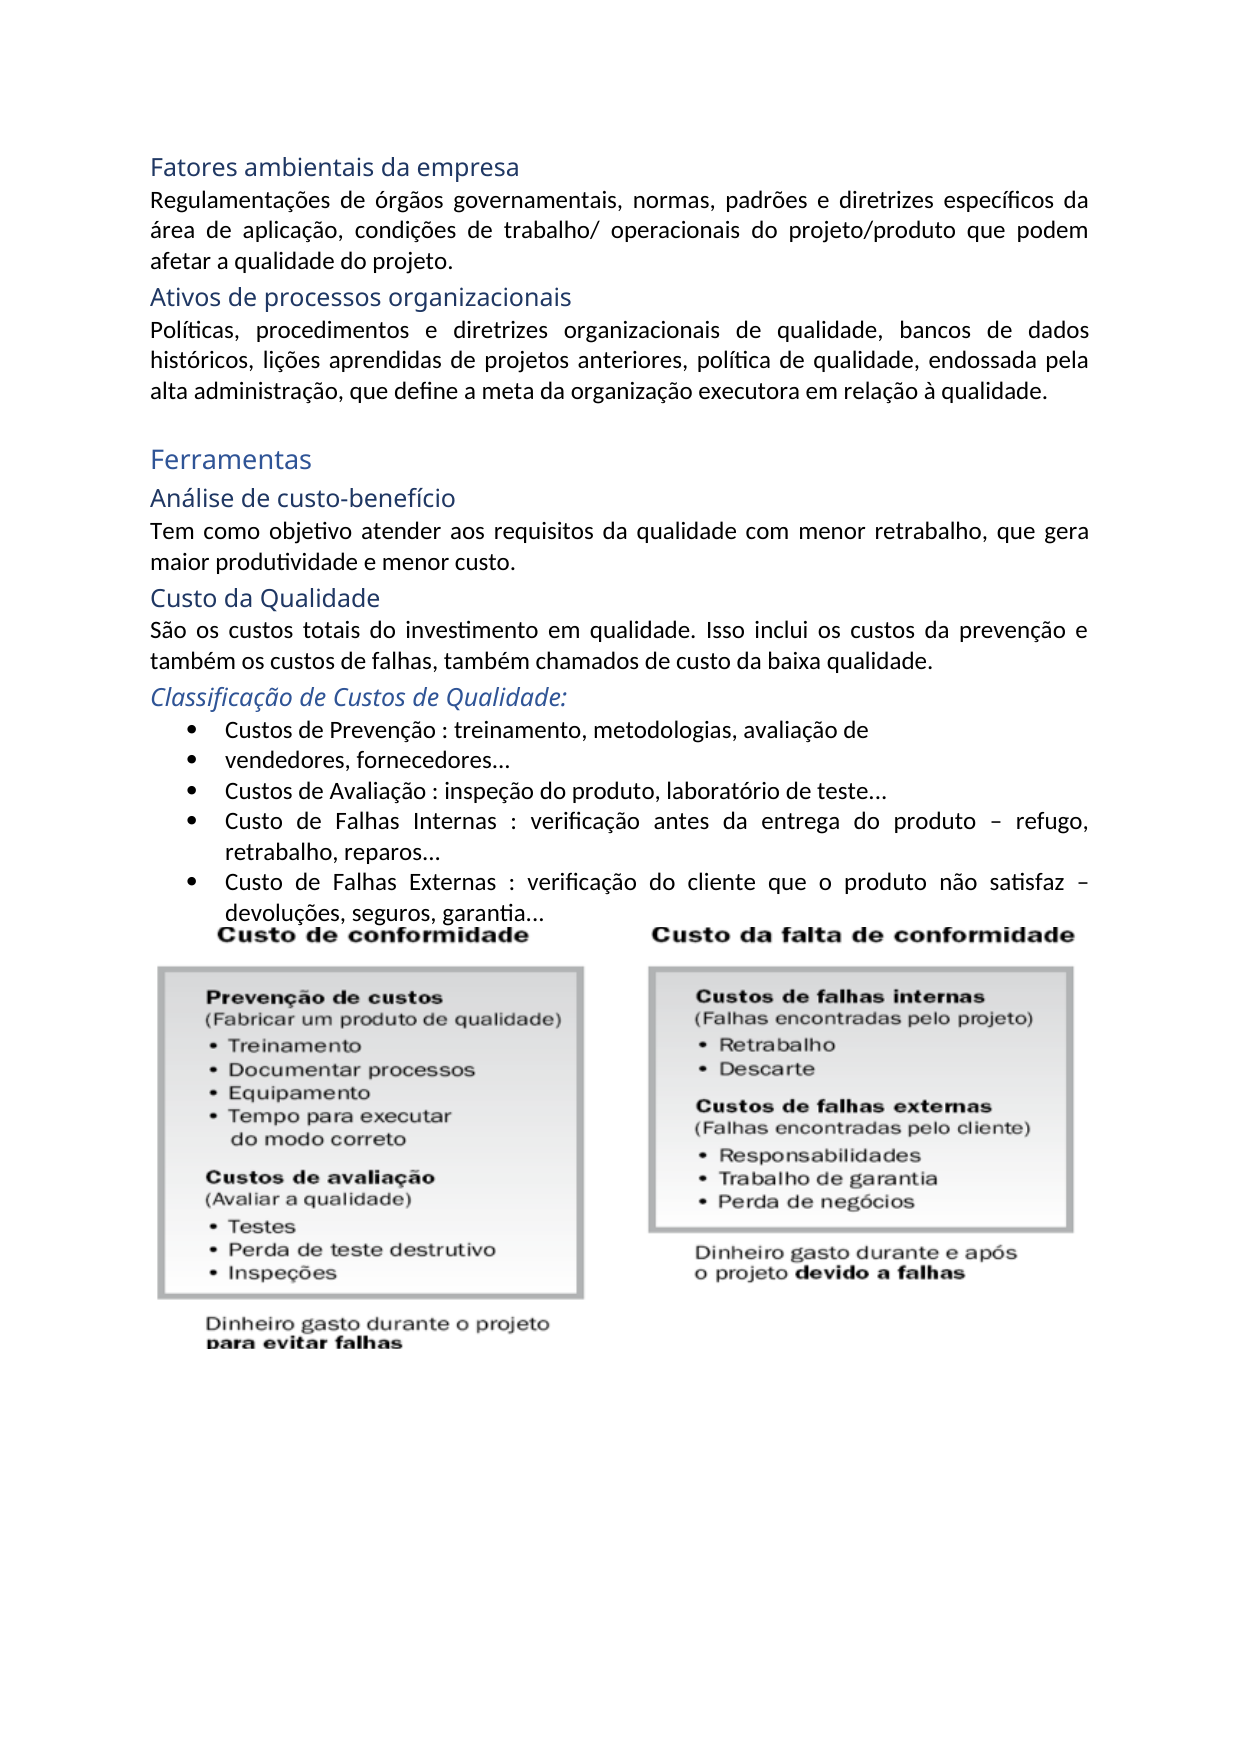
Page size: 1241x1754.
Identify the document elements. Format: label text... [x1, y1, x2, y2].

subtitle Ferramentas [150, 440, 1090, 477]
list Custos de Prevenção : treinamento, metodologias, avaliação de [187, 714, 1090, 744]
list Custo de Falhas Internas : verificação antes da entrega do produto – refugo, retrabalho, reparos... [187, 805, 1090, 866]
subtitle Análise de custo-benefício [150, 481, 1090, 515]
subtitle Fatores ambientais da empresa [150, 150, 1090, 184]
picture [150, 927, 1085, 1349]
text Regulamentações de órgãos governamentais, normas, padrões e diretrizes específicos da área de aplicação, condições de trabalho/ operacionais do projeto/produto que podem afetar a qualidade do projeto. [150, 184, 1090, 276]
subtitle Custo da Qualidade [150, 580, 1090, 614]
subtitle Classificação de Custos de Qualidade: [150, 680, 1090, 714]
list vendedores, fornecedores... [187, 744, 1090, 775]
list Custo de Falhas Externas : verificação do cliente que o produto não satisfaz – devoluções, seguros, garantia... [187, 866, 1090, 927]
list Custos de Avaliação : inspeção do produto, laboratório de teste... [187, 775, 1090, 805]
subtitle Ativos de processos organizacionais [150, 280, 1090, 314]
text Tem como objetivo atender aos requisitos da qualidade com menor retrabalho, que gera maior produtividade e menor custo. [150, 515, 1090, 576]
text Políticas, procedimentos e diretrizes organizacionais de qualidade, bancos de dados históricos, lições aprendidas de projetos anteriores, política de qualidade, endossada pela alta administração, que define a meta da organização executora em relação à qualidade. [150, 314, 1090, 405]
text São os custos totais do investimento em qualidade. Isso inclui os custos da prevenção e também os custos de falhas, também chamados de custo da baixa qualidade. [150, 614, 1090, 676]
